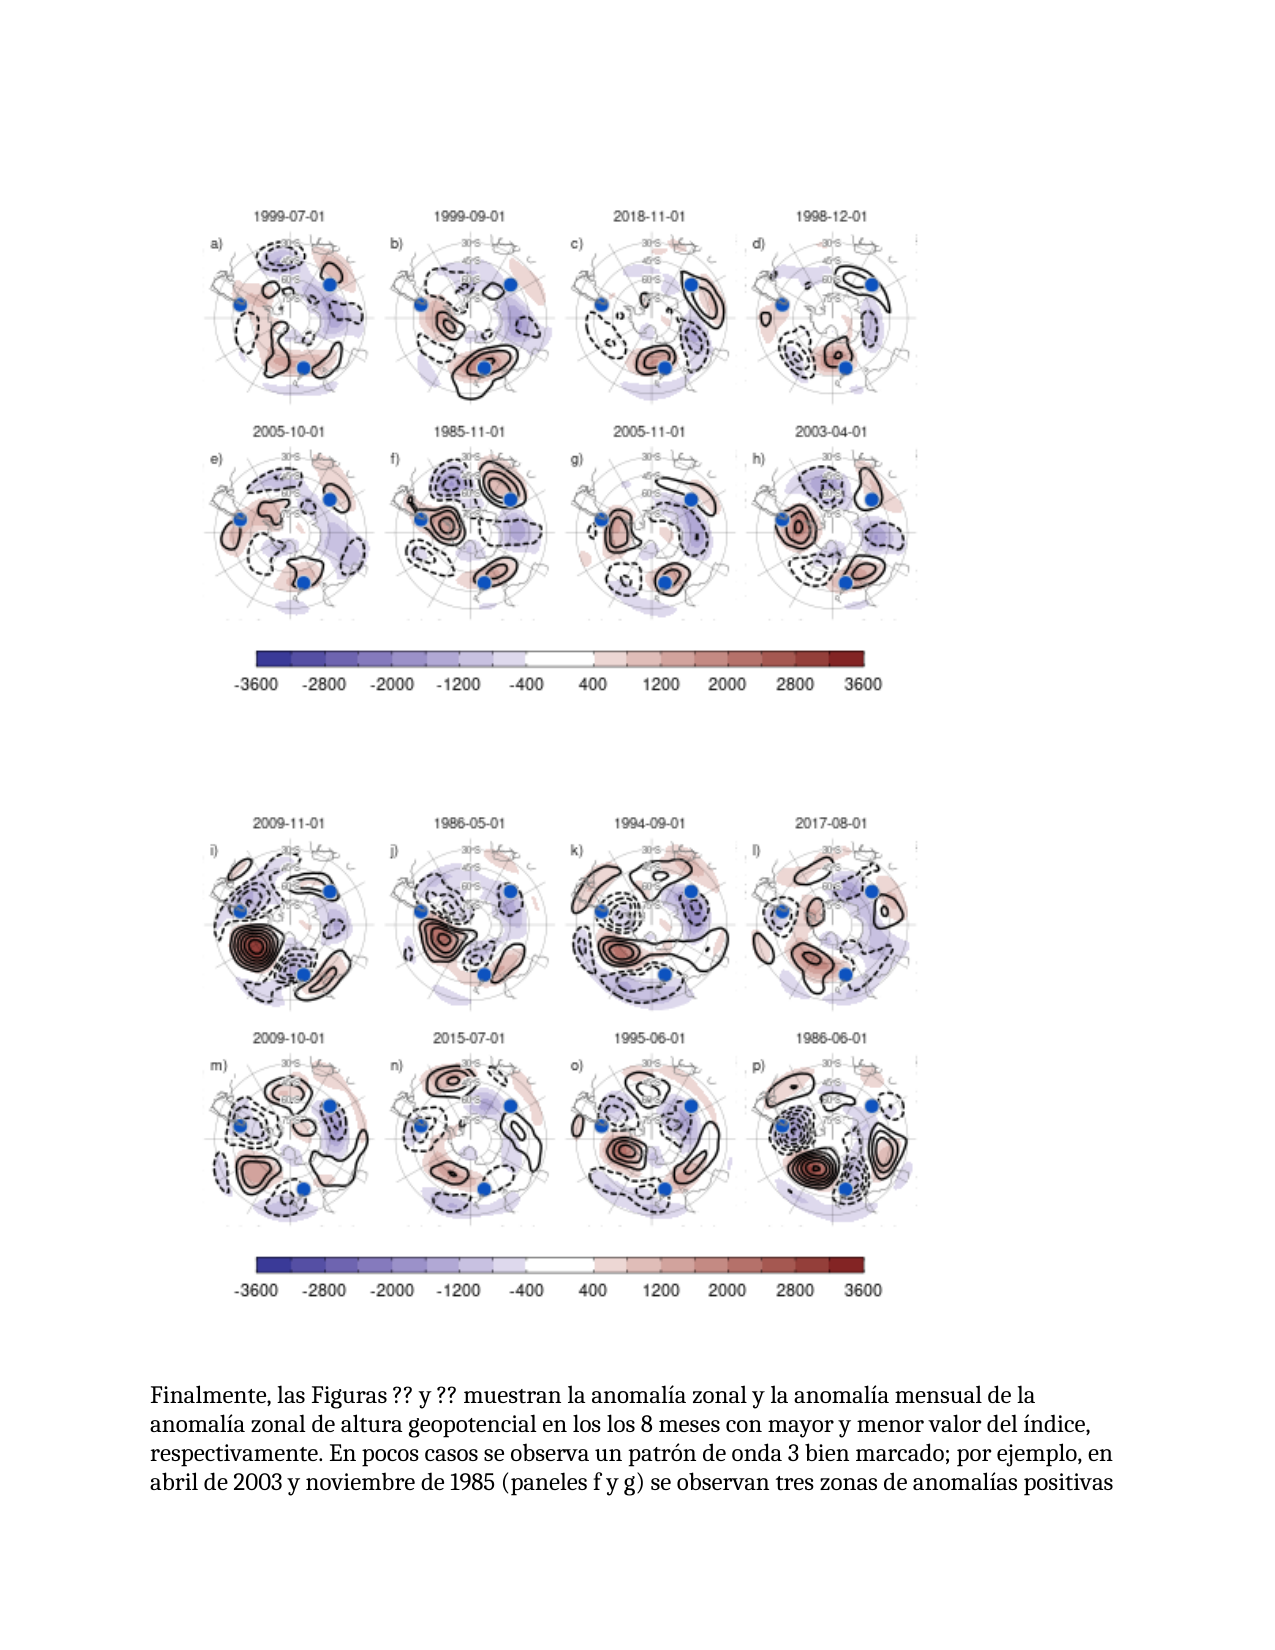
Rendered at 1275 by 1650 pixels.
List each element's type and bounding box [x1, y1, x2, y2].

text [150, 1381, 1125, 1496]
picture [168, 150, 927, 1363]
